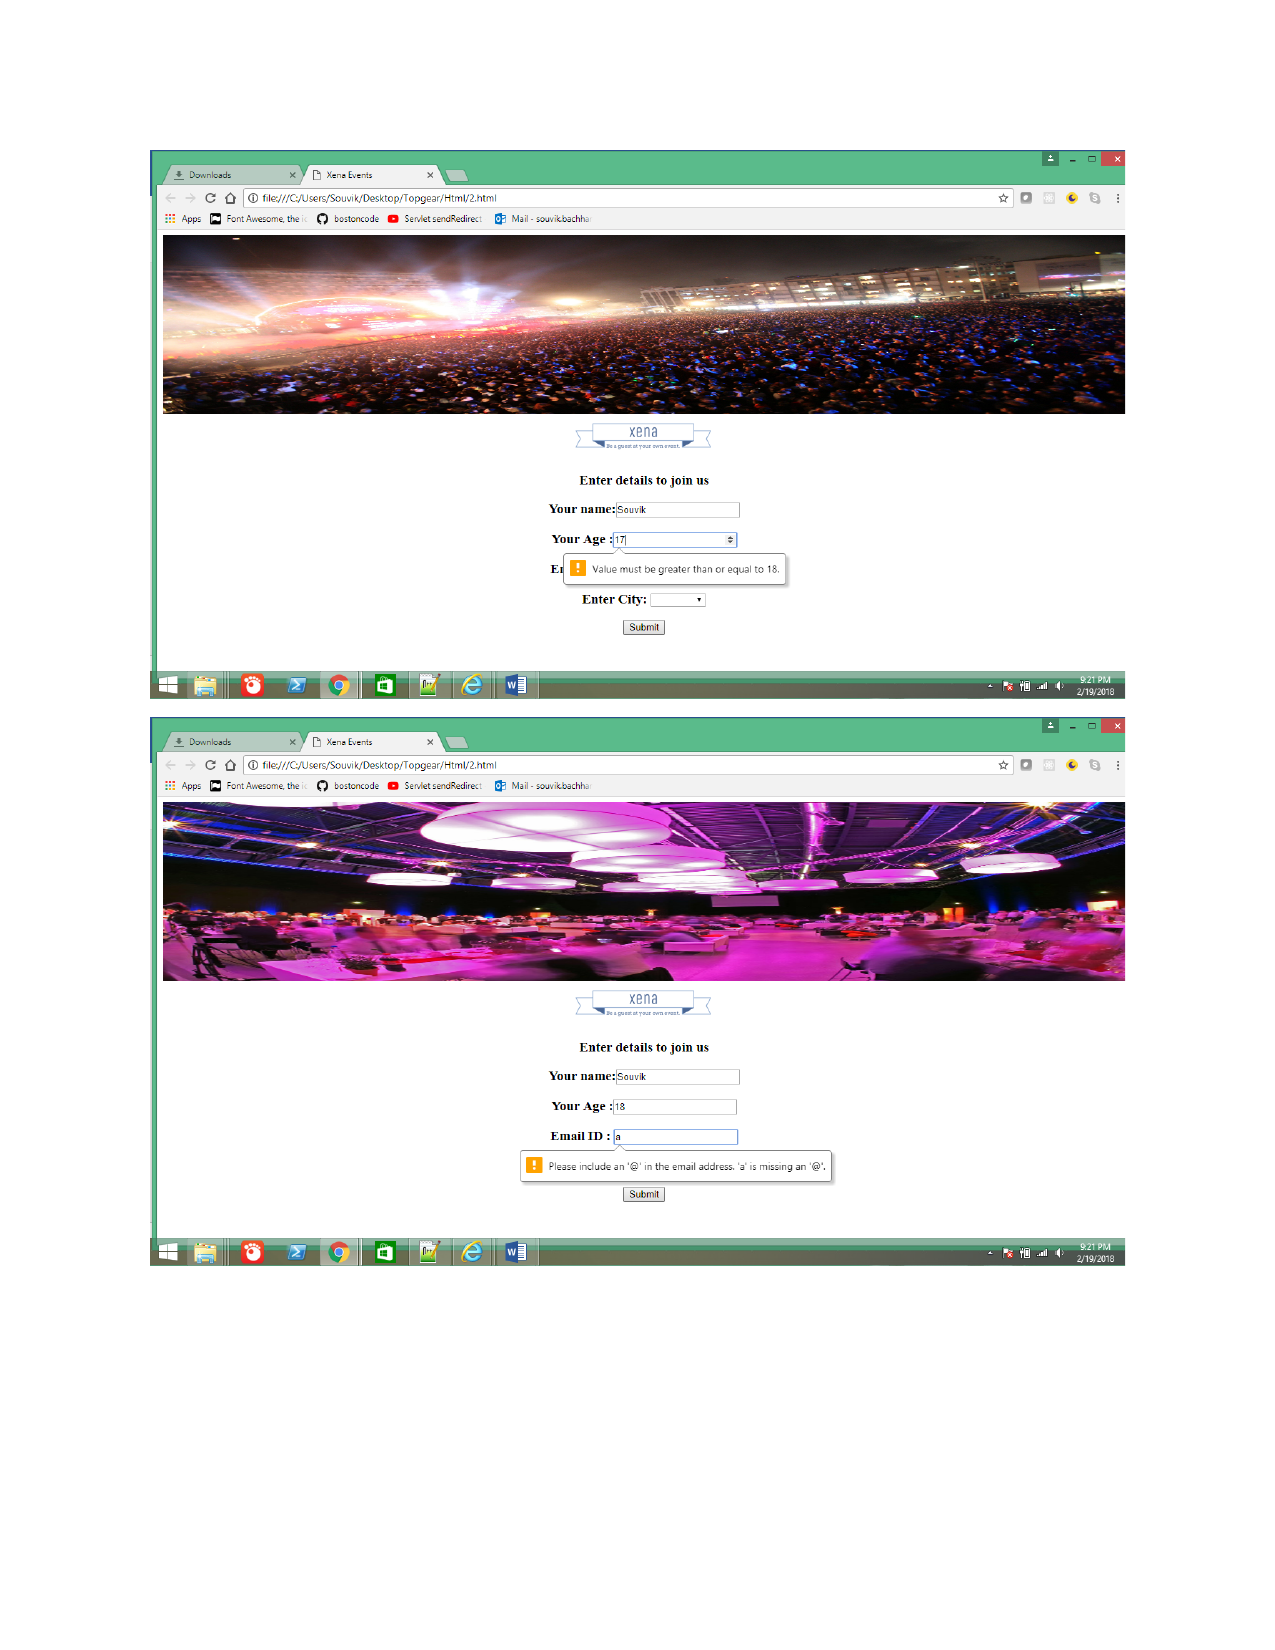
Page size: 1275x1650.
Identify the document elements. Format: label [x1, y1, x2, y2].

picture [150, 717, 1125, 1266]
picture [150, 150, 1125, 699]
